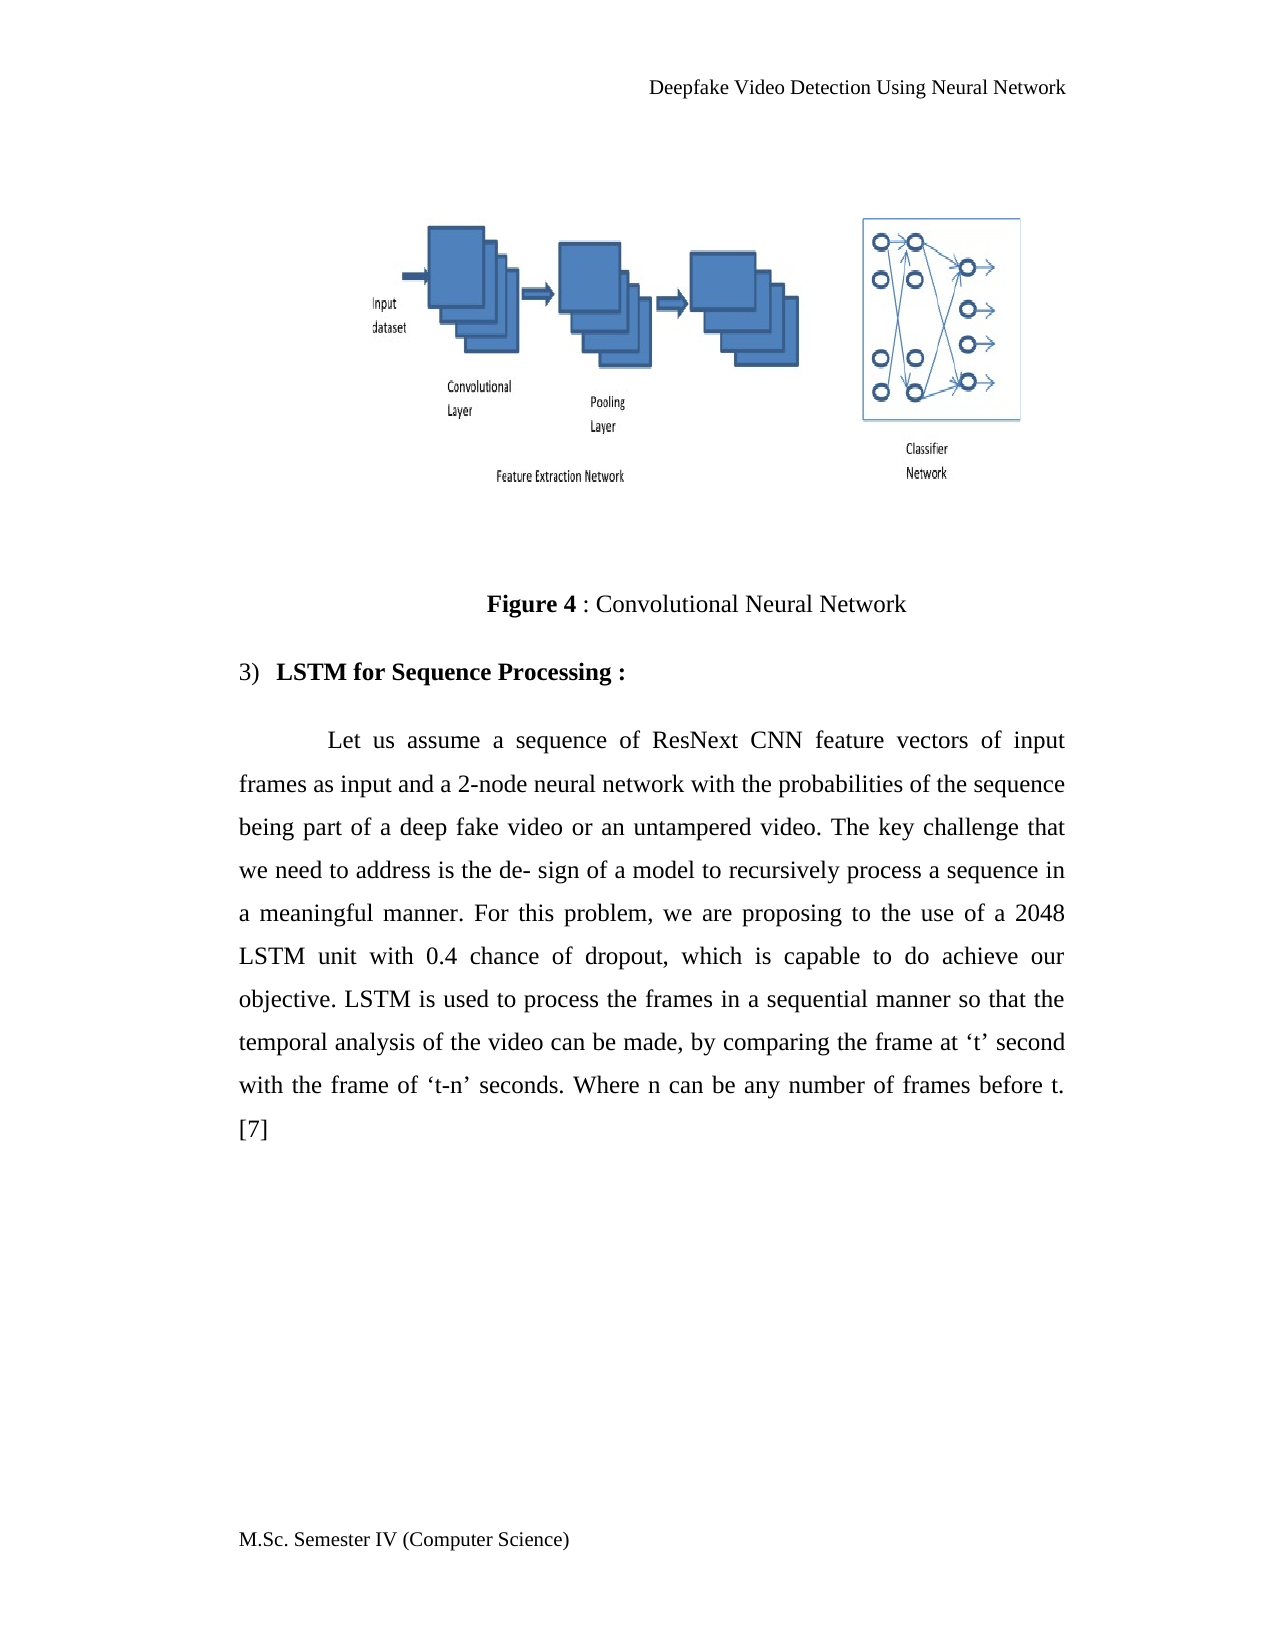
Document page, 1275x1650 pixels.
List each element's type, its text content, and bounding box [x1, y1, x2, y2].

text Figure 4 : Convolutional Neural Network [239, 589, 1066, 618]
text Let us assume a sequence of ResNext CNN feature vectors of input frames as input and a 2-node neural network with the probabilities of the sequence being part of a deep fake video or an untampered video. The key challenge that we need to address is the de- sign of a model to recursively process a sequence in a meaningful manner. For this problem, we are proposing to the use of a 2048 LSTM unit with 0.4 chance of dropout, which is capable to do achieve our objective. LSTM is used to process the frames in a sequential manner so that the temporal analysis of the video can be made, by comparing the frame at ‘t’ second with the frame of ‘t-n’ seconds. Where n can be any number of frames before t. [7] [239, 726, 1066, 1142]
picture [372, 218, 1021, 482]
list LSTM for Sequence Processing : [239, 657, 1066, 686]
